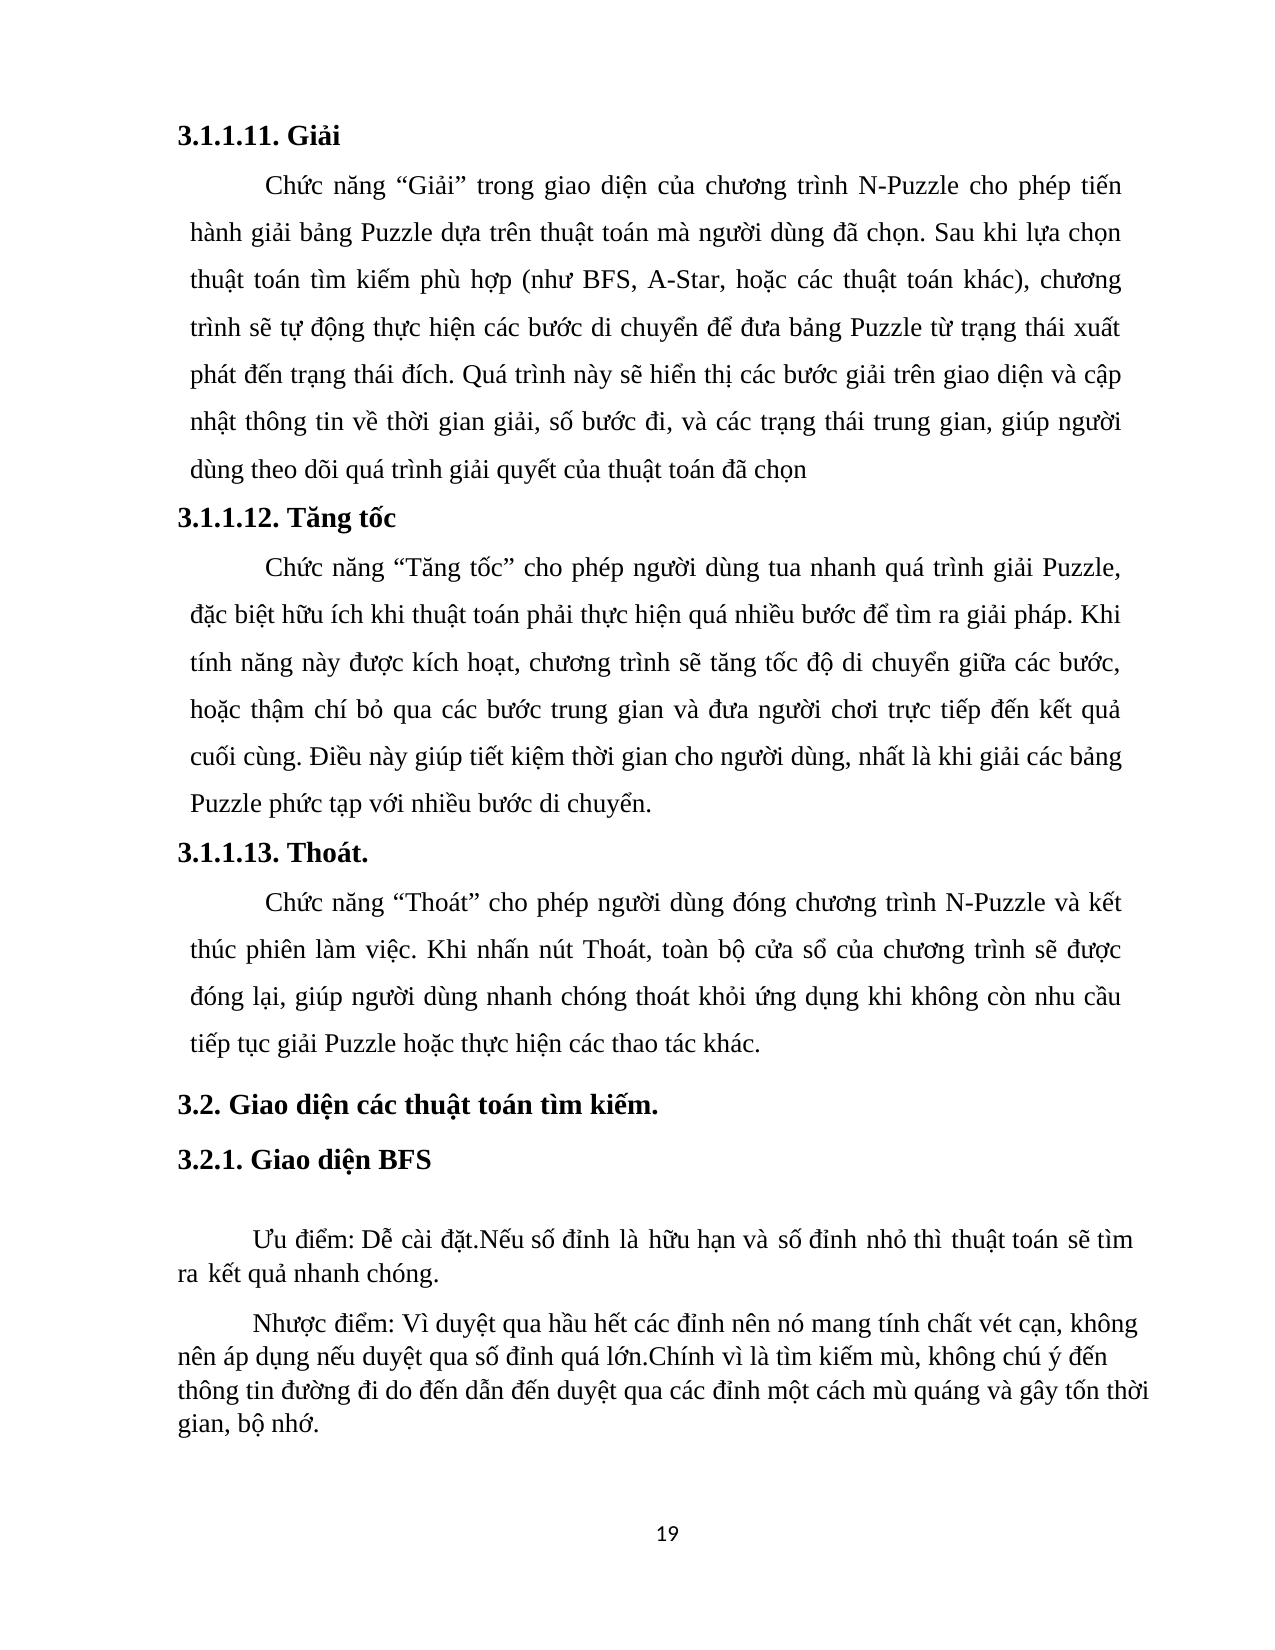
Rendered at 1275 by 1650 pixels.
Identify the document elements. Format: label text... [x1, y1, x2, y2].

text Chức năng “Giải” trong giao diện của chương trình N-Puzzle cho phép tiến hành giải bảng Puzzle dựa trên thuật toán mà người dùng đã chọn. Sau khi lựa chọn thuật toán tìm kiếm phù hợp (như BFS, A-Star, hoặc các thuật toán khác), chương trình sẽ tự động thực hiện các bước di chuyển để đưa bảng Puzzle từ trạng thái xuất phát đến trạng thái đích. Quá trình này sẽ hiển thị các bước giải trên giao diện và cập nhật thông tin về thời gian giải, số bước đi, và các trạng thái trung gian, giúp người dùng theo dõi quá trình giải quyết của thuật toán đã chọn [190, 169, 1123, 484]
text 3.1.1.11. Giải [177, 118, 1123, 152]
subtitle 3.2. Giao diện các thuật toán tìm kiếm. [177, 1087, 1157, 1121]
text Ưu điểm: Dễ cài đặt.Nếu số đỉnh là hữu hạn và số đỉnh nhỏ thì thuật toán sẽ tìm ra kết quả nhanh chóng. [177, 1223, 1157, 1288]
text Nhược điểm: Vì duyệt qua hầu hết các đỉnh nên nó mang tính chất vét cạn, không nên áp dụng nếu duyệt qua số đỉnh quá lớn.Chính vì là tìm kiếm mù, không chú ý đến thông tin đường đi do đến dẫn đến duyệt qua các đỉnh một cách mù quáng và gây tốn thời gian, bộ nhớ. [177, 1307, 1157, 1439]
subtitle 3.2.1. Giao diện BFS [177, 1142, 1157, 1175]
text Chức năng “Tăng tốc” cho phép người dùng tua nhanh quá trình giải Puzzle, đặc biệt hữu ích khi thuật toán phải thực hiện quá nhiều bước để tìm ra giải pháp. Khi tính năng này được kích hoạt, chương trình sẽ tăng tốc độ di chuyển giữa các bước, hoặc thậm chí bỏ qua các bước trung gian và đưa người chơi trực tiếp đến kết quả cuối cùng. Điều này giúp tiết kiệm thời gian cho người dùng, nhất là khi giải các bảng Puzzle phức tạp với nhiều bước di chuyển. [190, 551, 1123, 819]
text 3.1.1.13. Thoát. [177, 835, 1123, 868]
text 3.1.1.12. Tăng tốc [177, 500, 1123, 534]
text Chức năng “Thoát” cho phép người dùng đóng chương trình N-Puzzle và kết thúc phiên làm việc. Khi nhấn nút Thoát, toàn bộ cửa sổ của chương trình sẽ được đóng lại, giúp người dùng nhanh chóng thoát khỏi ứng dụng khi không còn nhu cầu tiếp tục giải Puzzle hoặc thực hiện các thao tác khác. [190, 886, 1123, 1059]
